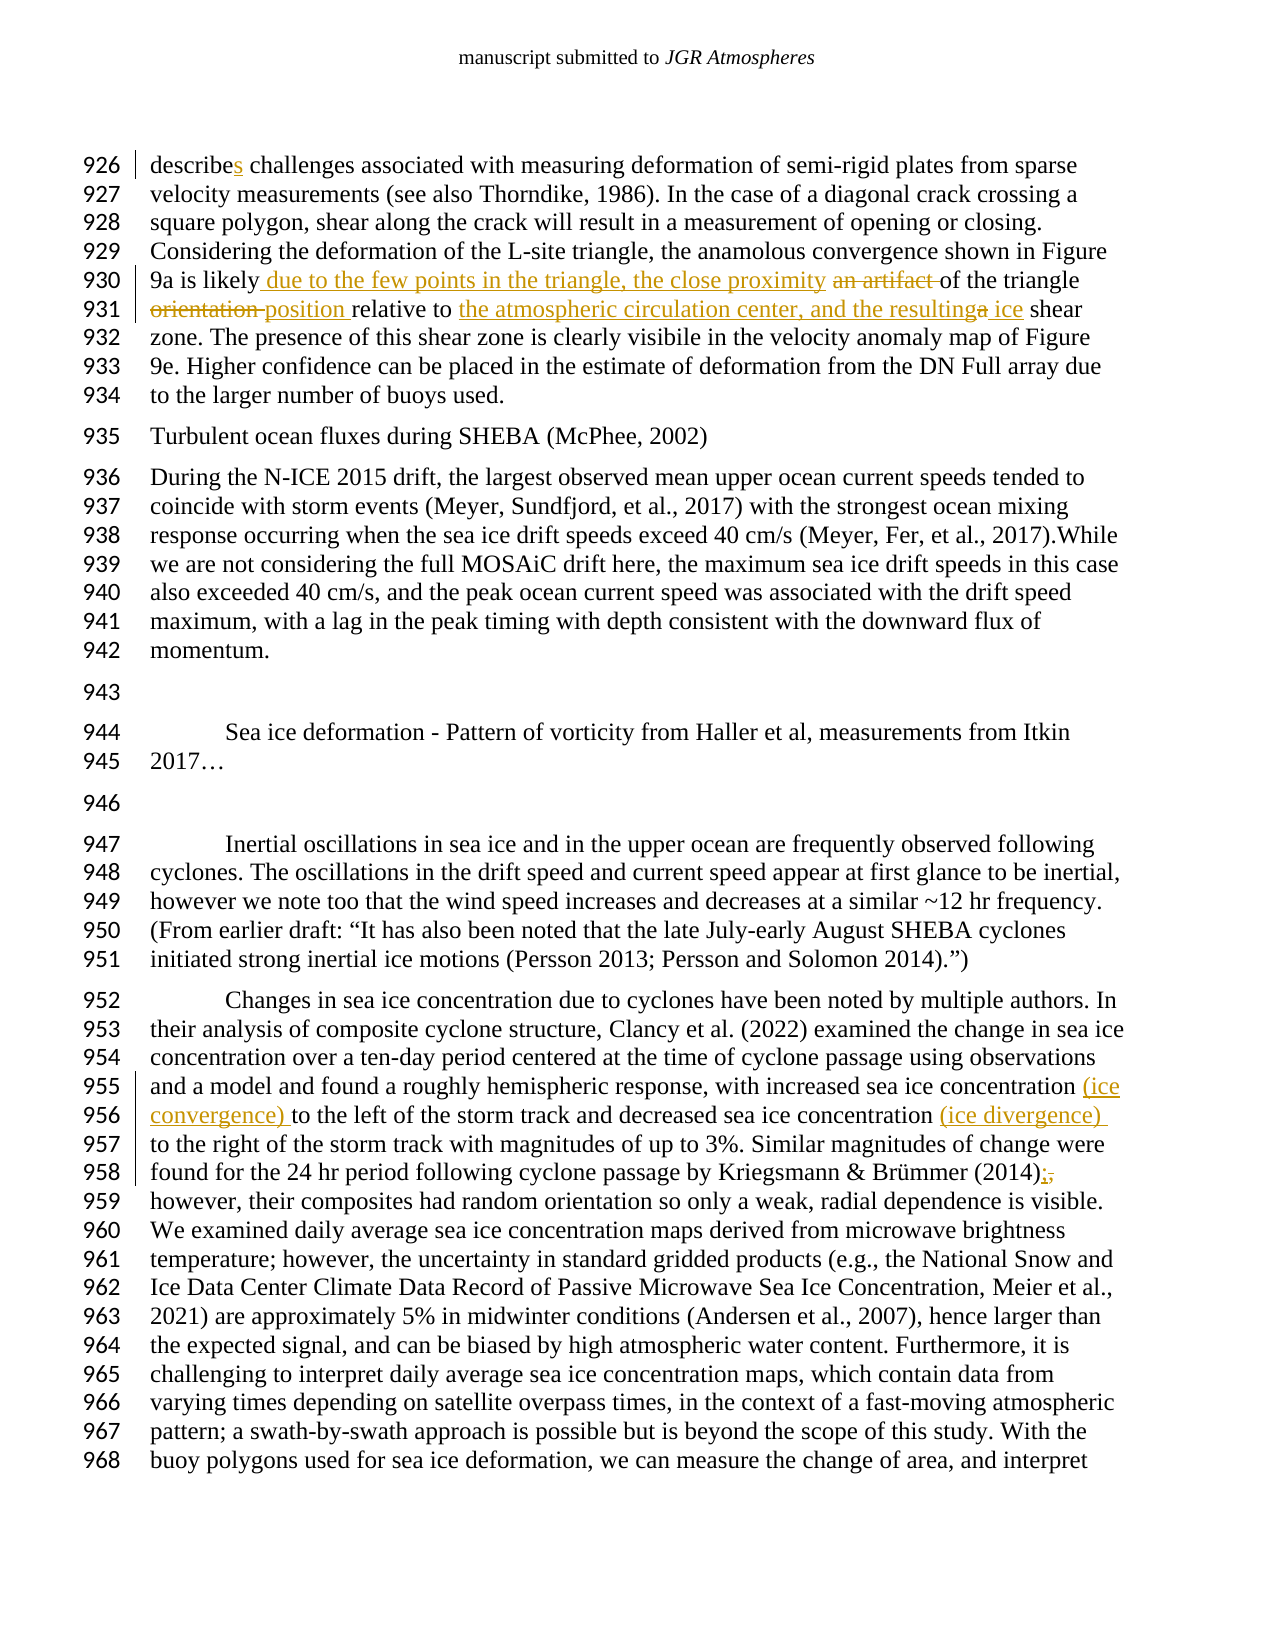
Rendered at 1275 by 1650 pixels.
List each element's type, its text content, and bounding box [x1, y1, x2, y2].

text Sea ice deformation - Pattern of vorticity from Haller et al, measurements from Itkin 2017… [150, 717, 1125, 775]
text Turbulent ocean fluxes during SHEBA (McPhee, 2002) [150, 421, 1125, 450]
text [150, 985, 1125, 1474]
text During the N-ICE 2015 drift, the largest observed mean upper ocean current speeds tended to coincide with storm events (Meyer, Sundfjord, et al., 2017) with the strongest ocean mixing response occurring when the sea ice drift speeds exceed 40 cm/s (Meyer, Fer, et al., 2017).While we are not considering the full MOSAiC drift here, the maximum sea ice drift speeds in this case also exceeded 40 cm/s, and the peak ocean current speed was associated with the drift speed maximum, with a lag in the peak timing with depth consistent with the downward flux of momentum. [150, 462, 1125, 664]
text Inertial oscillations in sea ice and in the upper ocean are frequently observed following cyclones. The oscillations in the drift speed and current speed appear at first glance to be inertial, however we note too that the wind speed increases and decreases at a similar ~12 hr frequency. (From earlier draft: “It has also been noted that the late July-early August SHEBA cyclones initiated strong inertial ice motions (Persson 2013; Persson and Solomon 2014).”) [150, 829, 1125, 972]
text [150, 150, 1125, 409]
